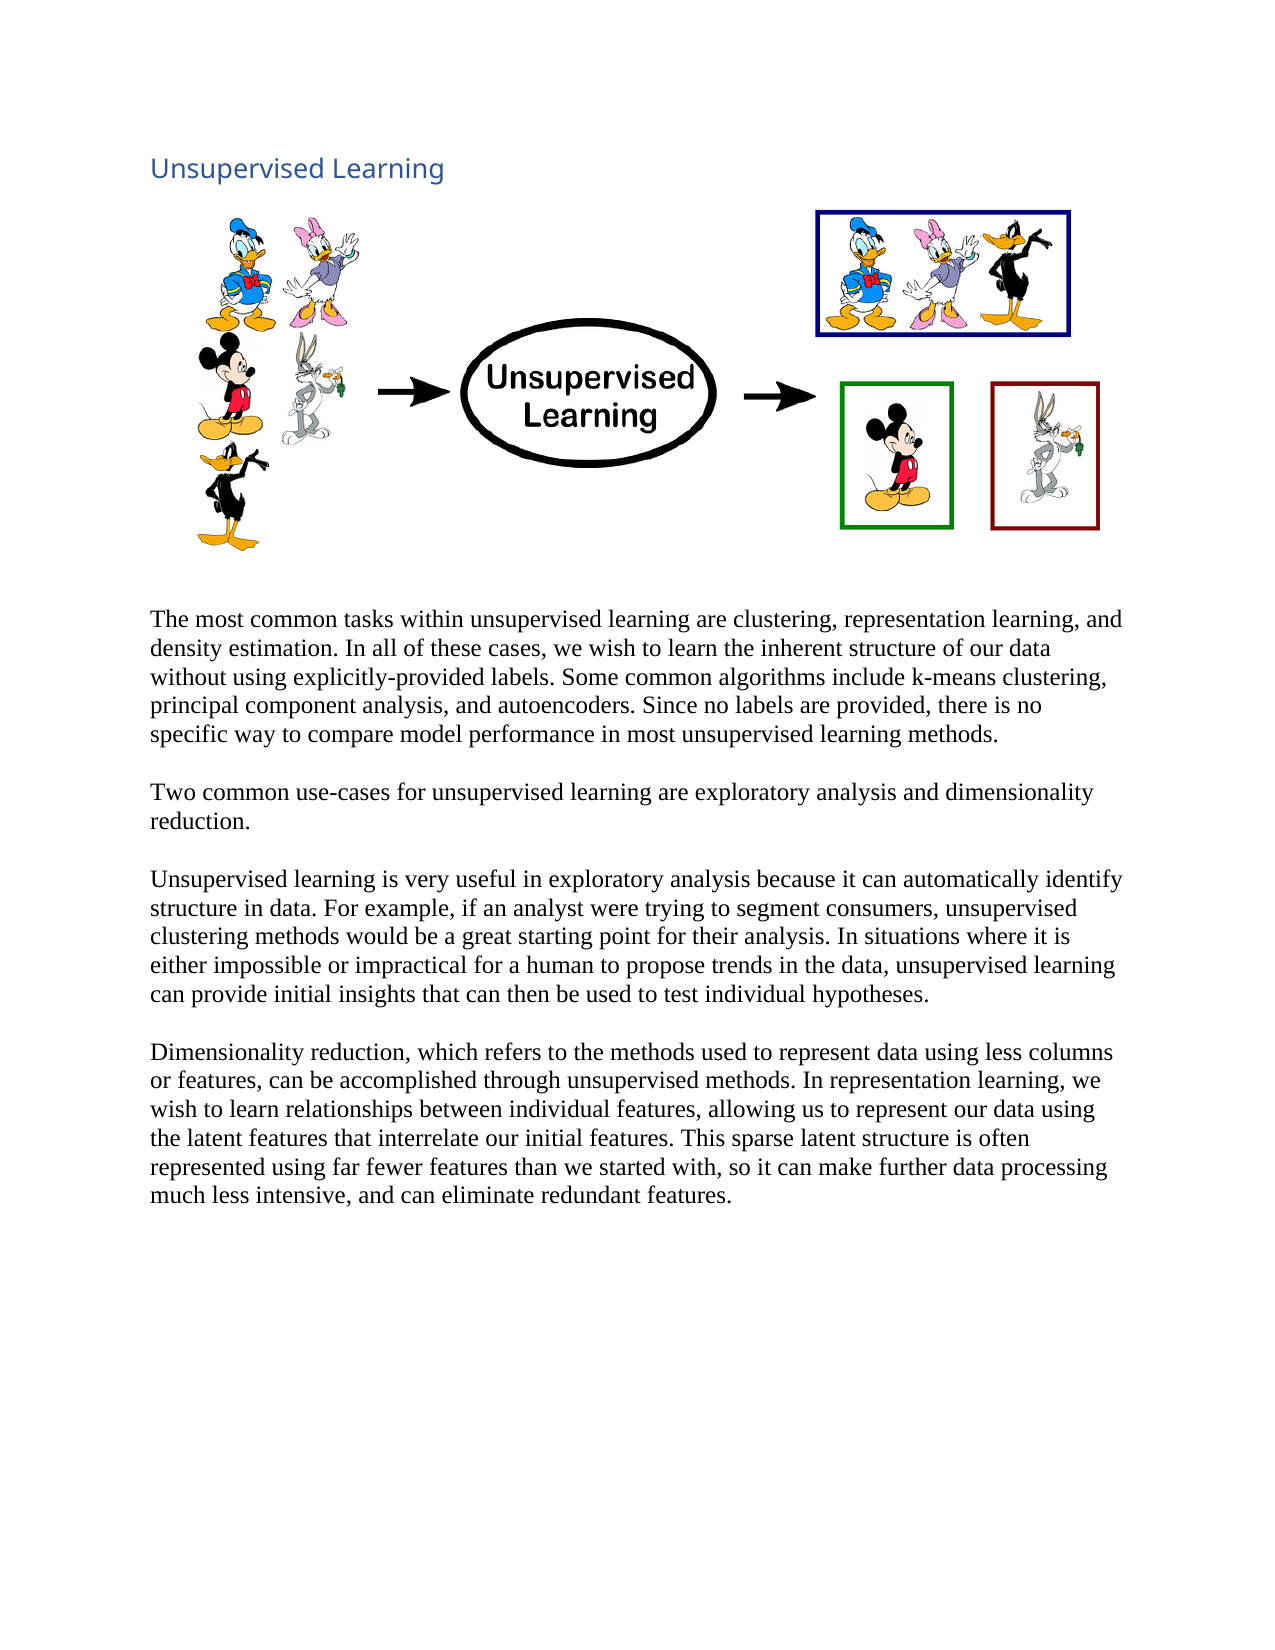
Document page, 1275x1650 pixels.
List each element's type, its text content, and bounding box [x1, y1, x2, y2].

subtitle Unsupervised Learning [150, 150, 1125, 187]
text The most common tasks within unsupervised learning are clustering, representation learning, and density estimation. In all of these cases, we wish to learn the inherent structure of our data without using explicitly-provided labels. Some common algorithms include k-means clustering, principal component analysis, and autoencoders. Since no labels are provided, there is no specific way to compare model performance in most unsupervised learning methods. [150, 604, 1125, 748]
text Unsupervised learning is very useful in exploratory analysis because it can automatically identify structure in data. For example, if an analyst were trying to segment consumers, unsupervised clustering methods would be a great starting point for their analysis. In situations where it is either impossible or impractical for a human to propose trends in the data, unsupervised learning can provide initial insights that can then be used to test individual hypotheses. [150, 864, 1125, 1008]
picture [150, 189, 1125, 573]
text Two common use-cases for unsupervised learning are exploratory analysis and dimensionality reduction. [150, 777, 1125, 835]
text Dimensionality reduction, which refers to the methods used to represent data using less columns or features, can be accomplished through unsupervised methods. In representation learning, we wish to learn relationships between individual features, allowing us to represent our data using the latent features that interrelate our initial features. This sparse latent structure is often represented using far fewer features than we started with, so it can make further data processing much less intensive, and can eliminate redundant features. [150, 1037, 1125, 1209]
